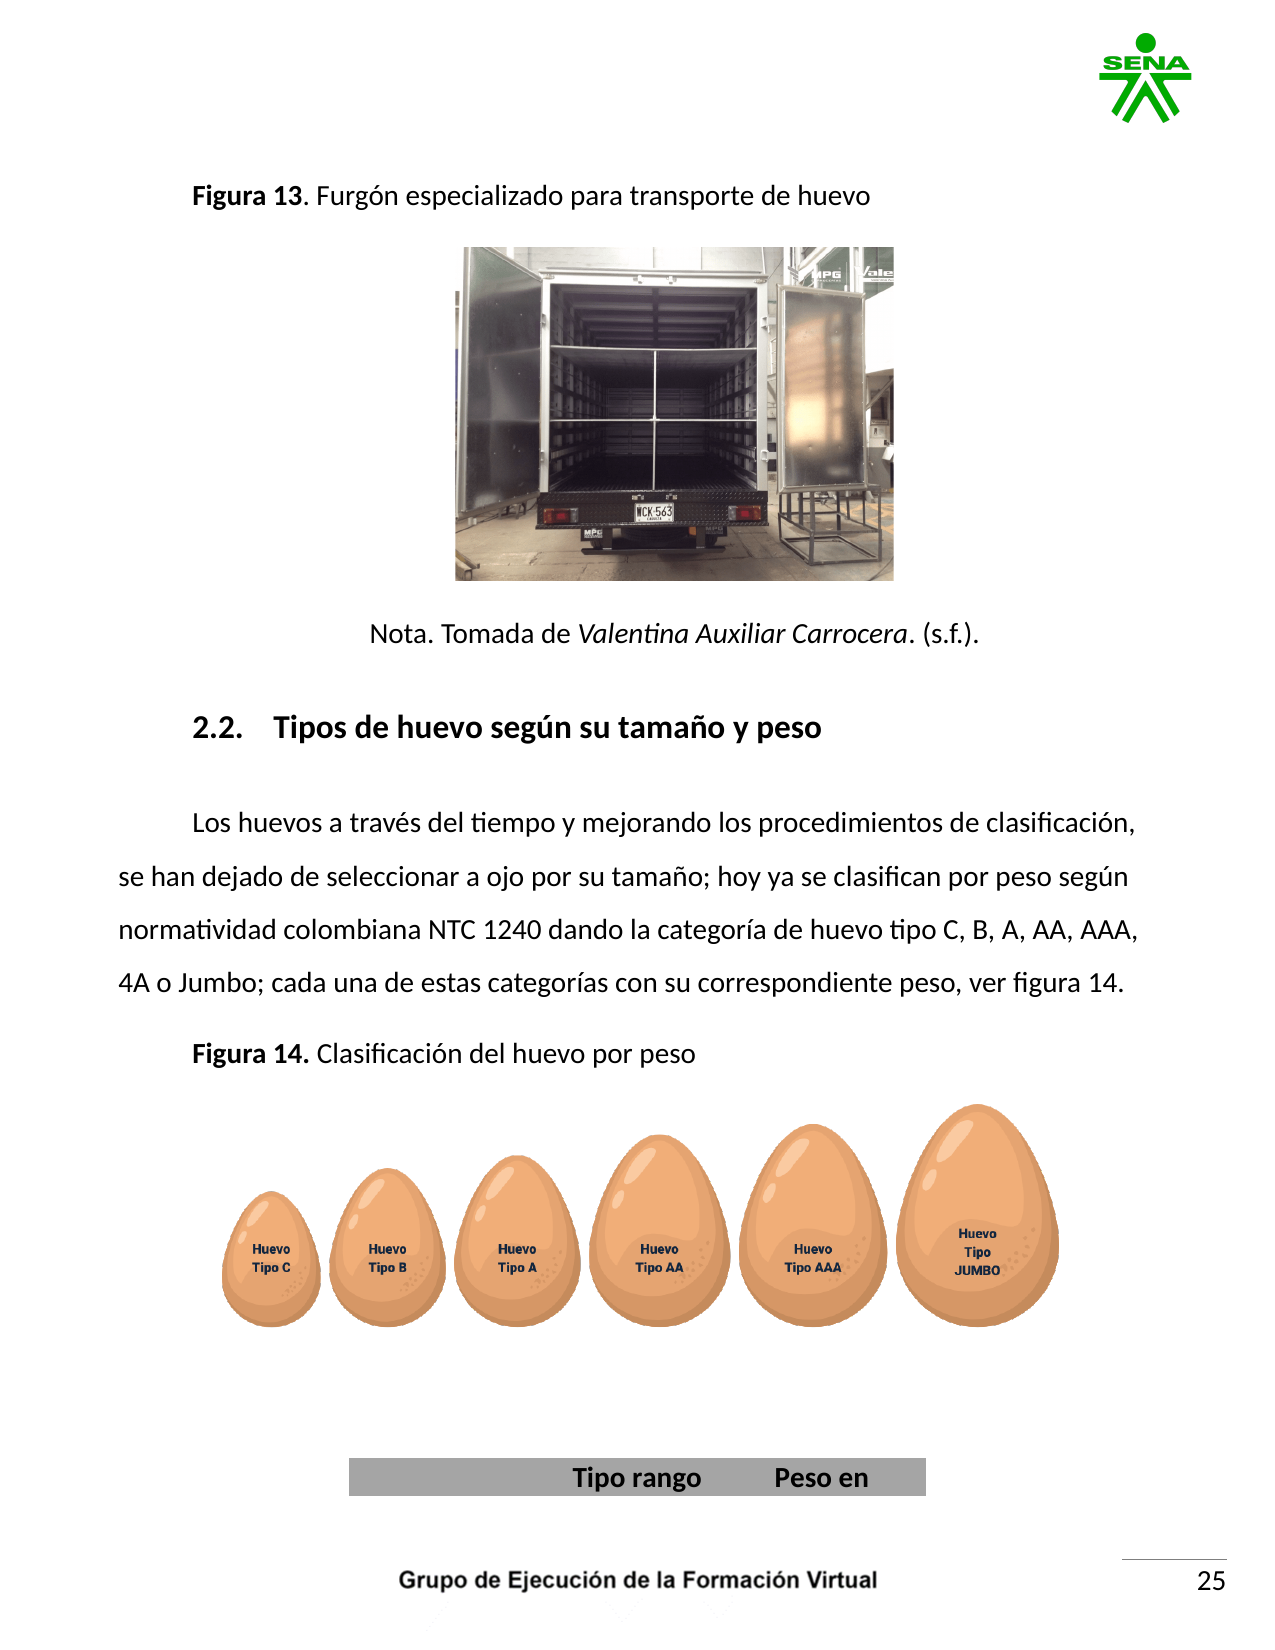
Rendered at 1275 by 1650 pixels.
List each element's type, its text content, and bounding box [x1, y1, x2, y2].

picture [0, 1519, 1275, 1631]
text Figura 13. Furgón especializado para transporte de huevo [118, 177, 1152, 213]
picture [1099, 33, 1192, 123]
table_header Peso en gramos [719, 1459, 924, 1495]
text Nota. Tomada de Valentina Auxiliar Carrocera. (s.f.). [118, 615, 1157, 651]
picture [455, 247, 894, 581]
text Figura 14. Clasificación del huevo por peso [118, 1035, 1152, 1070]
table_header Tipo rango [556, 1459, 718, 1495]
picture [192, 1104, 1098, 1358]
table_header [351, 1459, 555, 1495]
subtitle Tipos de huevo según su tamaño y peso [192, 706, 1157, 747]
text Los huevos a través del tiempo y mejorando los procedimientos de clasificación, se han dejado de seleccionar a ojo por su tamaño; hoy ya se clasifican por peso según normatividad colombiana NTC 1240 dando la categoría de huevo tipo C, B, A, AA, AAA, 4A o Jumbo; cada una de estas categorías con su correspondiente peso, ver figura 14. [118, 804, 1152, 1000]
